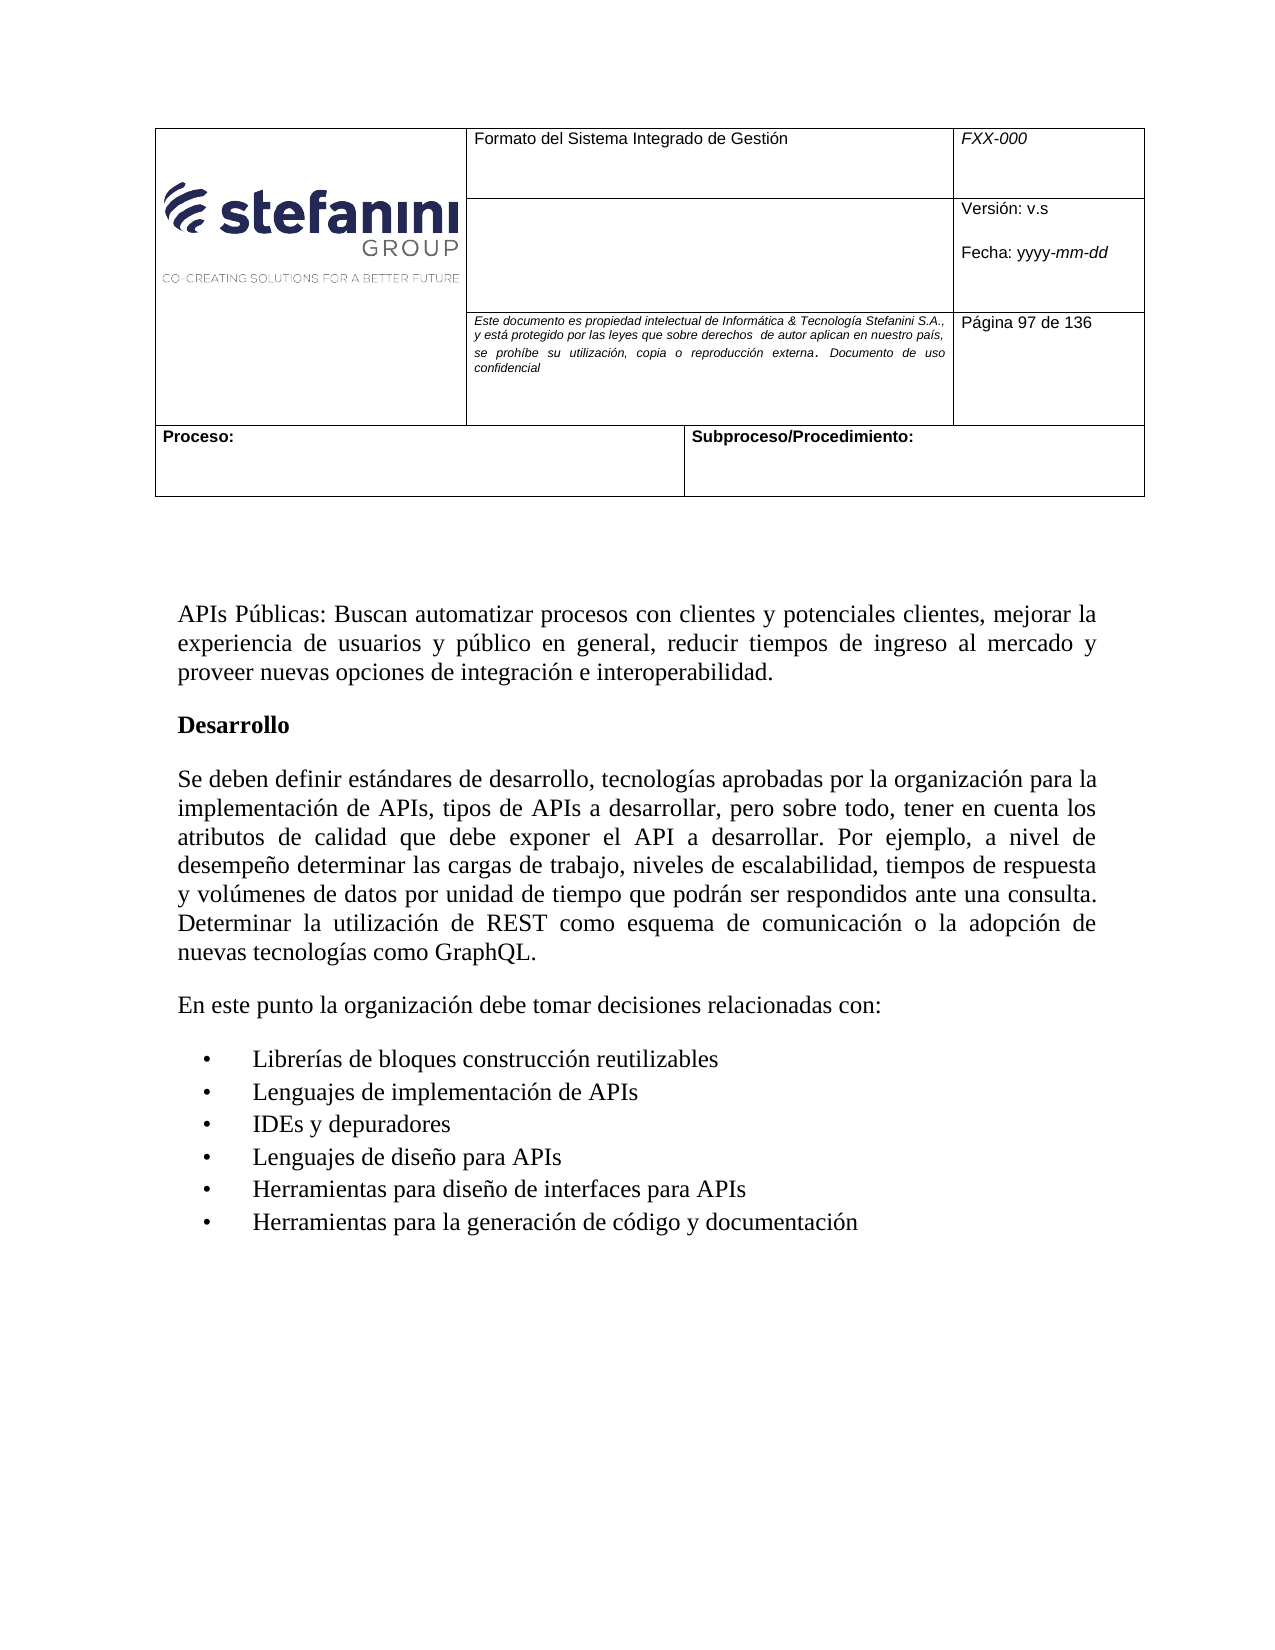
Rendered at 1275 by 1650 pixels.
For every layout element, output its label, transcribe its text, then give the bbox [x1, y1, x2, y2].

list Herramientas para la generación de código y documentación [202, 1207, 1098, 1236]
list Lenguajes de implementación de APIs [202, 1077, 1098, 1106]
list IDEs y depuradores [202, 1109, 1098, 1138]
text Se deben definir estándares de desarrollo, tecnologías aprobadas por la organización para la implementación de APIs, tipos de APIs a desarrollar, pero sobre todo, tener en cuenta los atributos de calidad que debe exponer el API a desarrollar. Por ejemplo, a nivel de desempeño determinar las cargas de trabajo, niveles de escalabilidad, tiempos de respuesta y volúmenes de datos por unidad de tiempo que podrán ser respondidos ante una consulta. Determinar la utilización de REST como esquema de comunicación o la adopción de nuevas tecnologías como GraphQL. [177, 764, 1098, 966]
text APIs Públicas: Buscan automatizar procesos con clientes y potenciales clientes, mejorar la experiencia de usuarios y público en general, reducir tiempos de ingreso al mercado y proveer nuevas opciones de integración e interoperabilidad. [177, 599, 1098, 686]
list Lenguajes de diseño para APIs [202, 1142, 1098, 1171]
subtitle Desarrollo [177, 711, 1098, 739]
picture [162, 182, 460, 286]
list Librerías de bloques construcción reutilizables [202, 1044, 1098, 1073]
text En este punto la organización debe tomar decisiones relacionadas con: [177, 991, 1098, 1019]
list Herramientas para diseño de interfaces para APIs [202, 1174, 1098, 1203]
